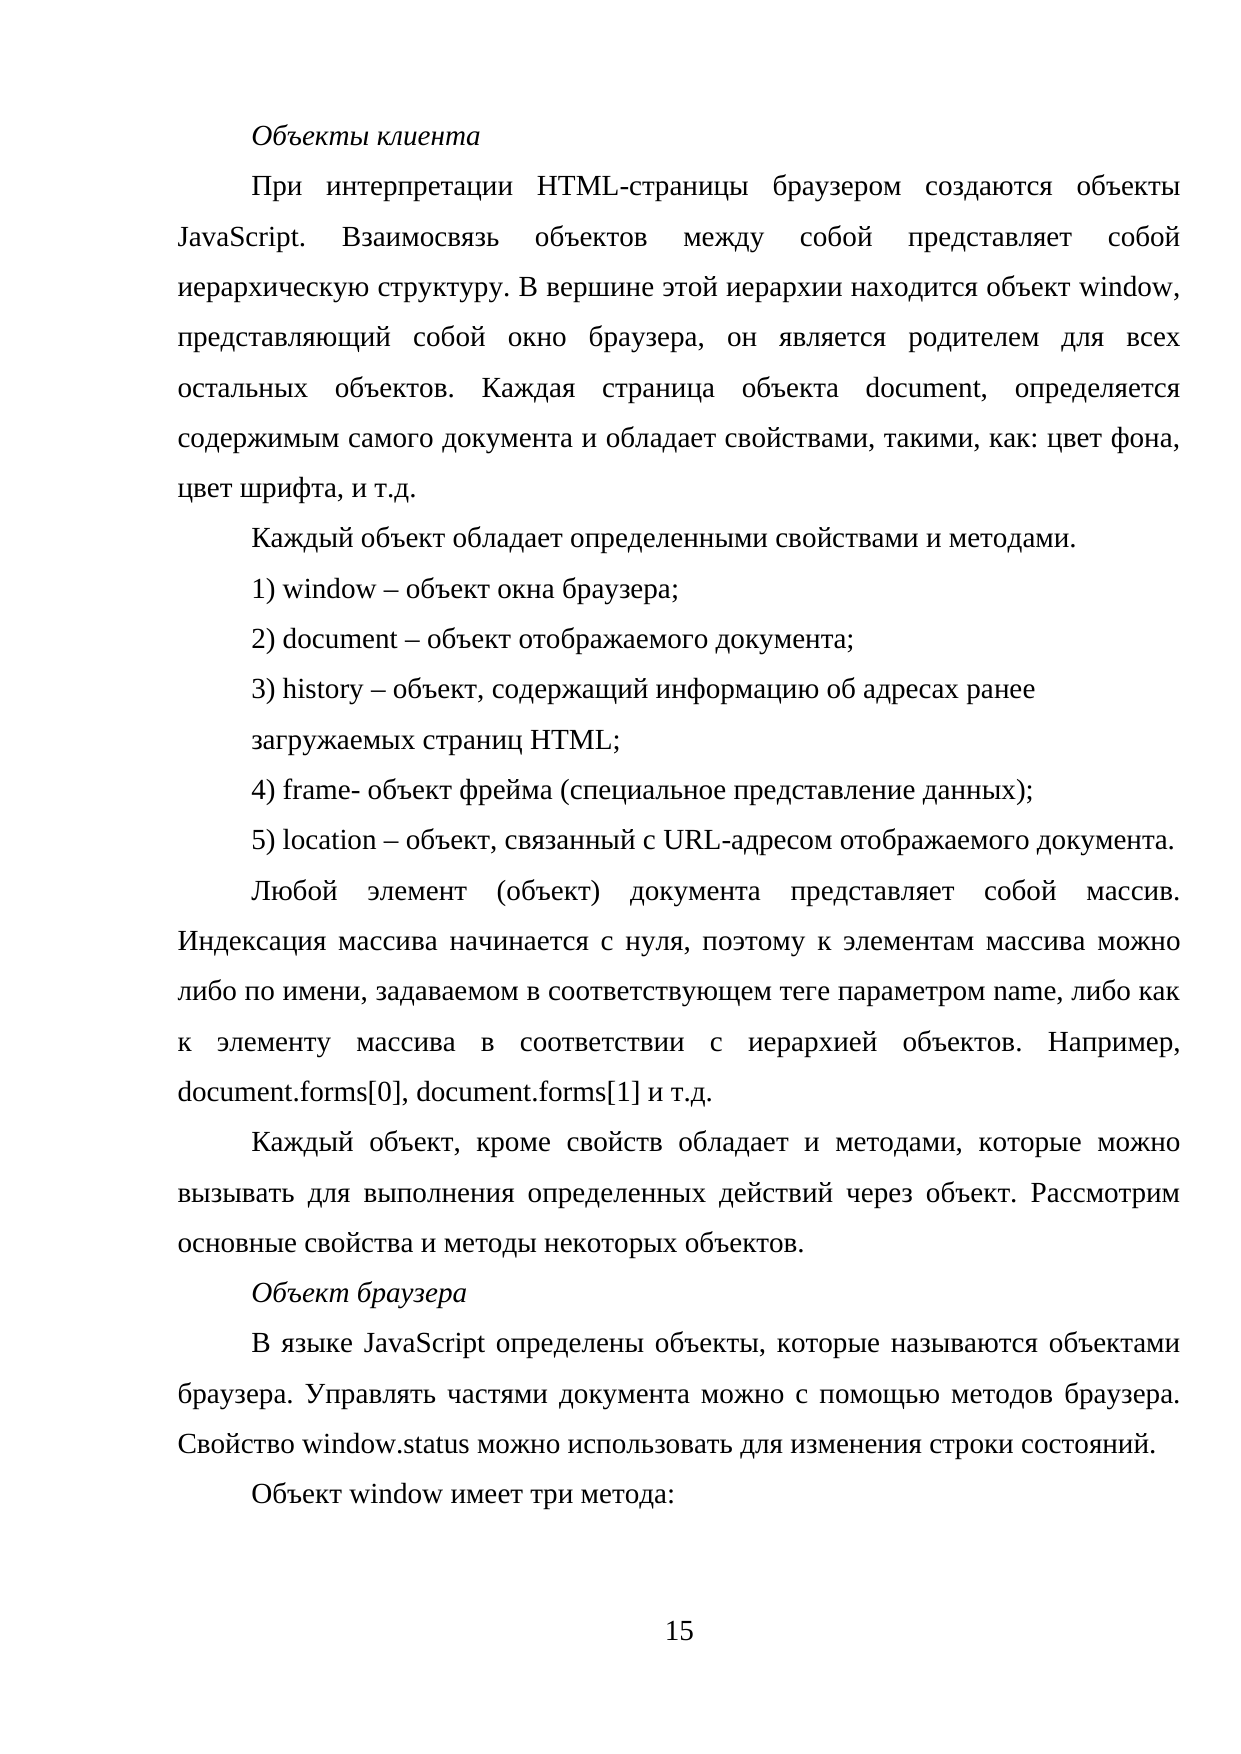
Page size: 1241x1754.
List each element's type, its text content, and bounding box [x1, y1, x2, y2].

text Каждый объект, кроме свойств обладает и методами, которые можно вызывать для выполнения определенных действий через объект. Рассмотрим основные свойства и методы некоторых объектов. [177, 1124, 1181, 1258]
text Объект браузера [177, 1275, 1181, 1309]
text В языке JavaScript определены объекты, которые называются объектами браузера. Управлять частями документа можно с помощью методов браузера. Свойство window.status можно использовать для изменения строки состояний. [177, 1326, 1181, 1460]
text 2) document – объект отображаемого документа; [177, 621, 1181, 655]
text 3) history – объект, содержащий информацию об адресах ранее [177, 672, 1181, 705]
text 1) window – объект окна браузера; [177, 571, 1181, 604]
text При интерпретации HTML-страницы браузером создаются объекты JavaScript. Взаимосвязь объектов между собой представляет собой иерархическую структуру. В вершине этой иерархии находится объект window, представляющий собой окно браузера, он является родителем для всех остальных объектов. Каждая страница объекта document, определяется содержимым самого документа и обладает свойствами, такими, как: цвет фона, цвет шрифта, и т.д. [177, 168, 1181, 504]
text Каждый объект обладает определенными свойствами и методами. [177, 521, 1181, 554]
text загружаемых страниц HTML; [177, 722, 1181, 755]
text 5) location – объект, связанный с URL-адресом отображаемого документа. [177, 822, 1181, 856]
text Объект window имеет три метода: [177, 1477, 1181, 1510]
text Любой элемент (объект) документа представляет собой массив. Индексация массива начинается с нуля, поэтому к элементам массива можно либо по имени, задаваемом в соответствующем теге параметром name, либо как к элементу массива в соответствии с иерархией объектов. Например, document.forms[0], document.forms[1] и т.д. [177, 873, 1181, 1108]
text Объекты клиента [177, 118, 1181, 152]
text 4) frame- объект фрейма (специальное представление данных); [177, 772, 1181, 806]
